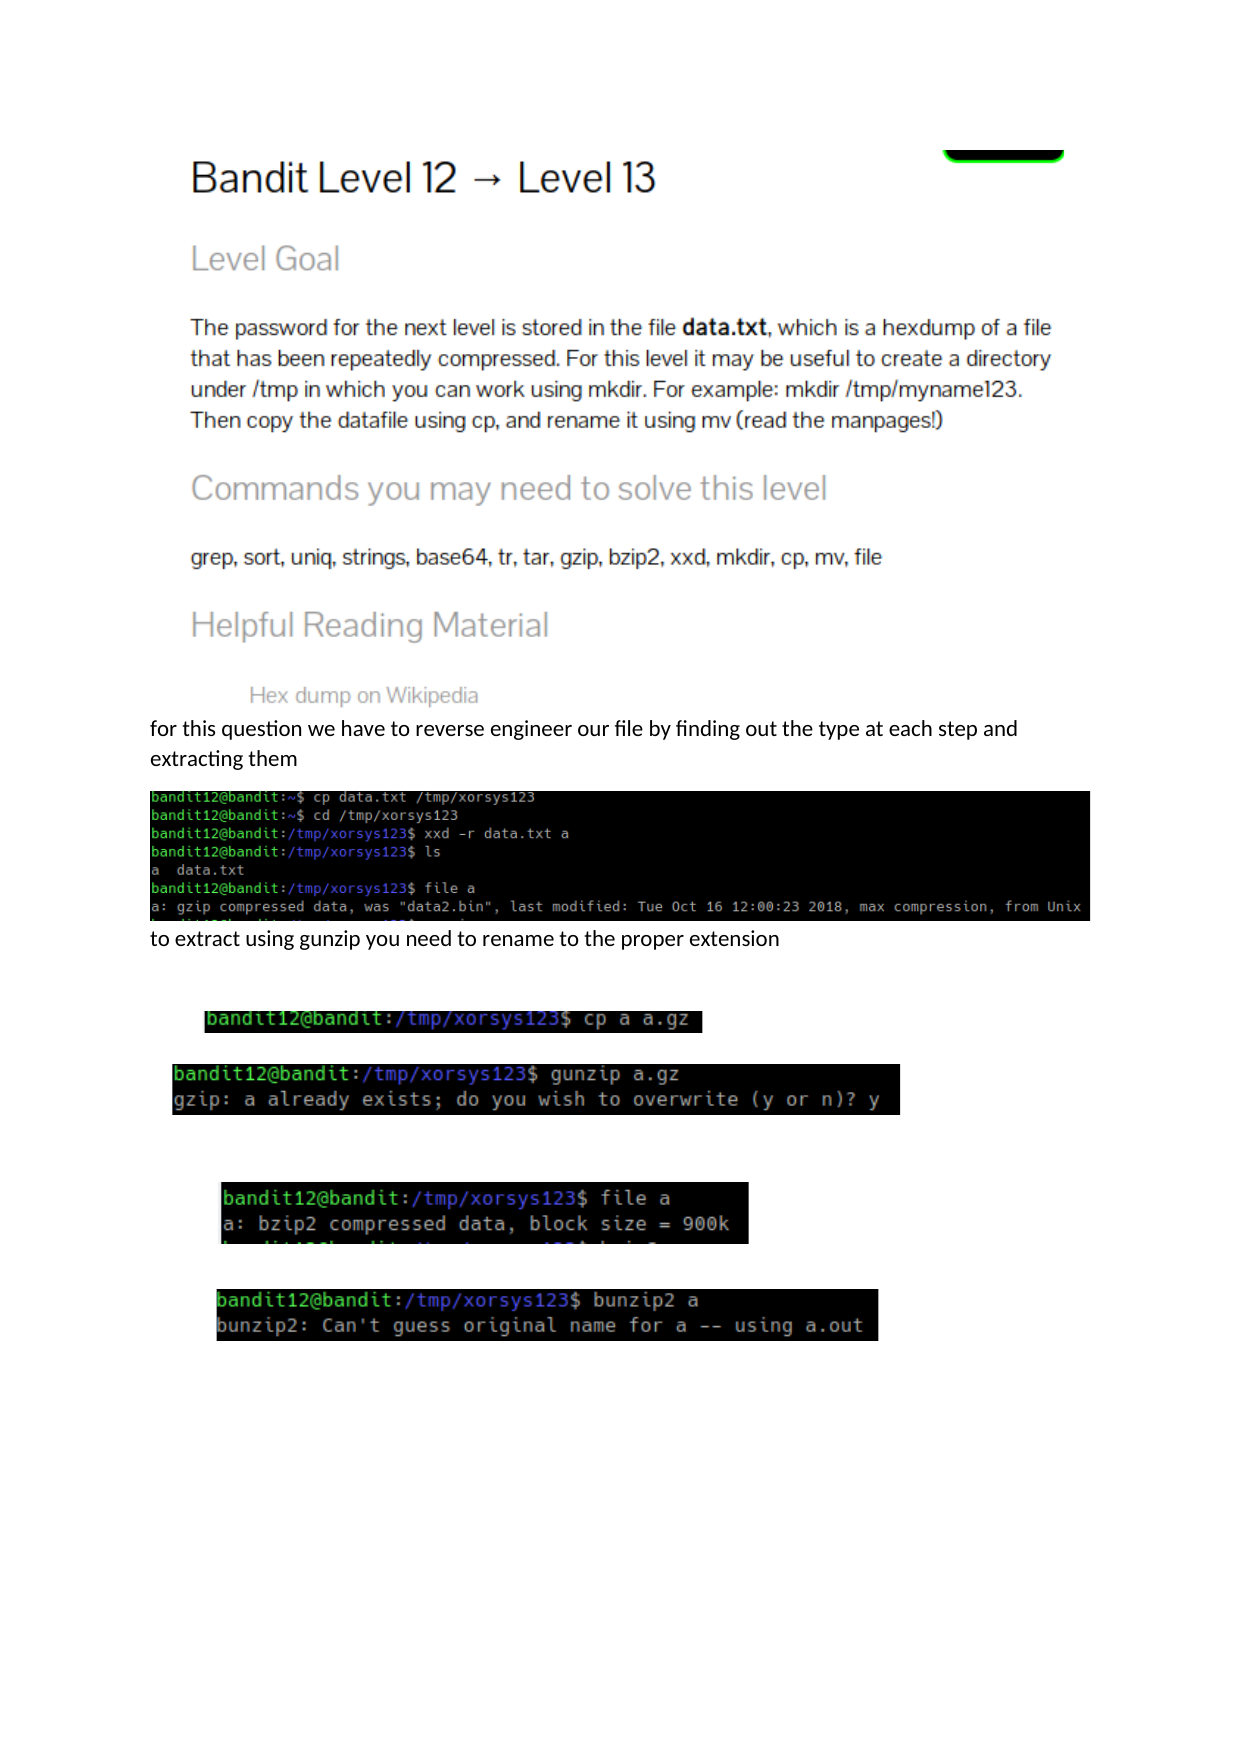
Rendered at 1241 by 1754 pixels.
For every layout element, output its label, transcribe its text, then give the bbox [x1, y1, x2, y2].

picture [202, 1011, 703, 1033]
picture [217, 1182, 749, 1244]
picture [172, 1064, 901, 1115]
text to extract using gunzip you need to rename to the proper extension [150, 924, 1090, 952]
picture [150, 791, 1091, 921]
picture [216, 1289, 879, 1341]
picture [176, 150, 1065, 712]
